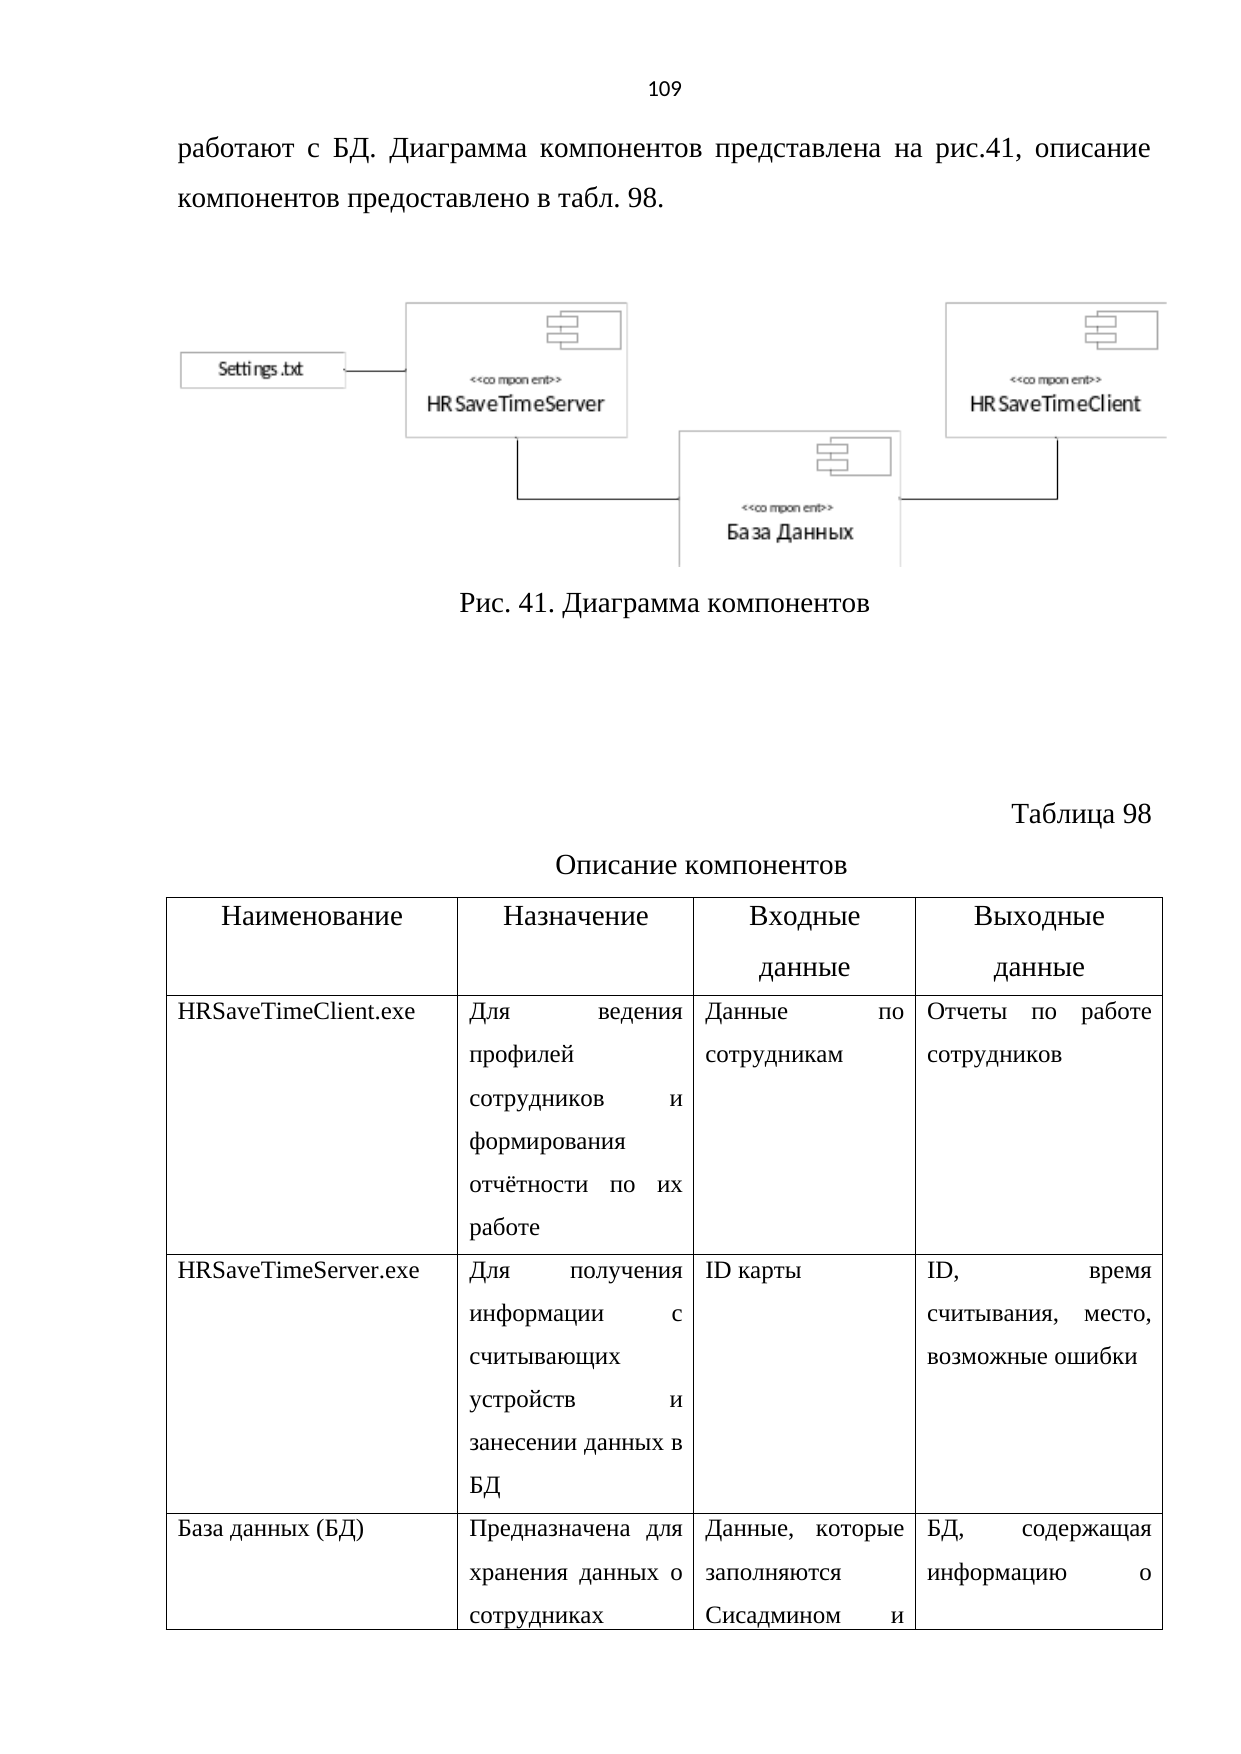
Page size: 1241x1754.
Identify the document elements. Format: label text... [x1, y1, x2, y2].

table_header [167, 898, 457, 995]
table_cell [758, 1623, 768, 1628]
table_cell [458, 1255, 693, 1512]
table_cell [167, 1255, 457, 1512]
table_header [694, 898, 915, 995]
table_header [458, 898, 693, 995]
text Рис. 41. Диаграмма компонентов [177, 585, 1152, 619]
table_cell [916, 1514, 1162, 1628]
text Описание компонентов [177, 847, 1152, 881]
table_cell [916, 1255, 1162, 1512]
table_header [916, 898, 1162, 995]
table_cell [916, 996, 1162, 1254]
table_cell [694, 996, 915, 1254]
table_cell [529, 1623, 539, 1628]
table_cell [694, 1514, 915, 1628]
text Таблица 98 [177, 797, 1152, 830]
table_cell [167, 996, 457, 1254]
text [177, 130, 1152, 214]
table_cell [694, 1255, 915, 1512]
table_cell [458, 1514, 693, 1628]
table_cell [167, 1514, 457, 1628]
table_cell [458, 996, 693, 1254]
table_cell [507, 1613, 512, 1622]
